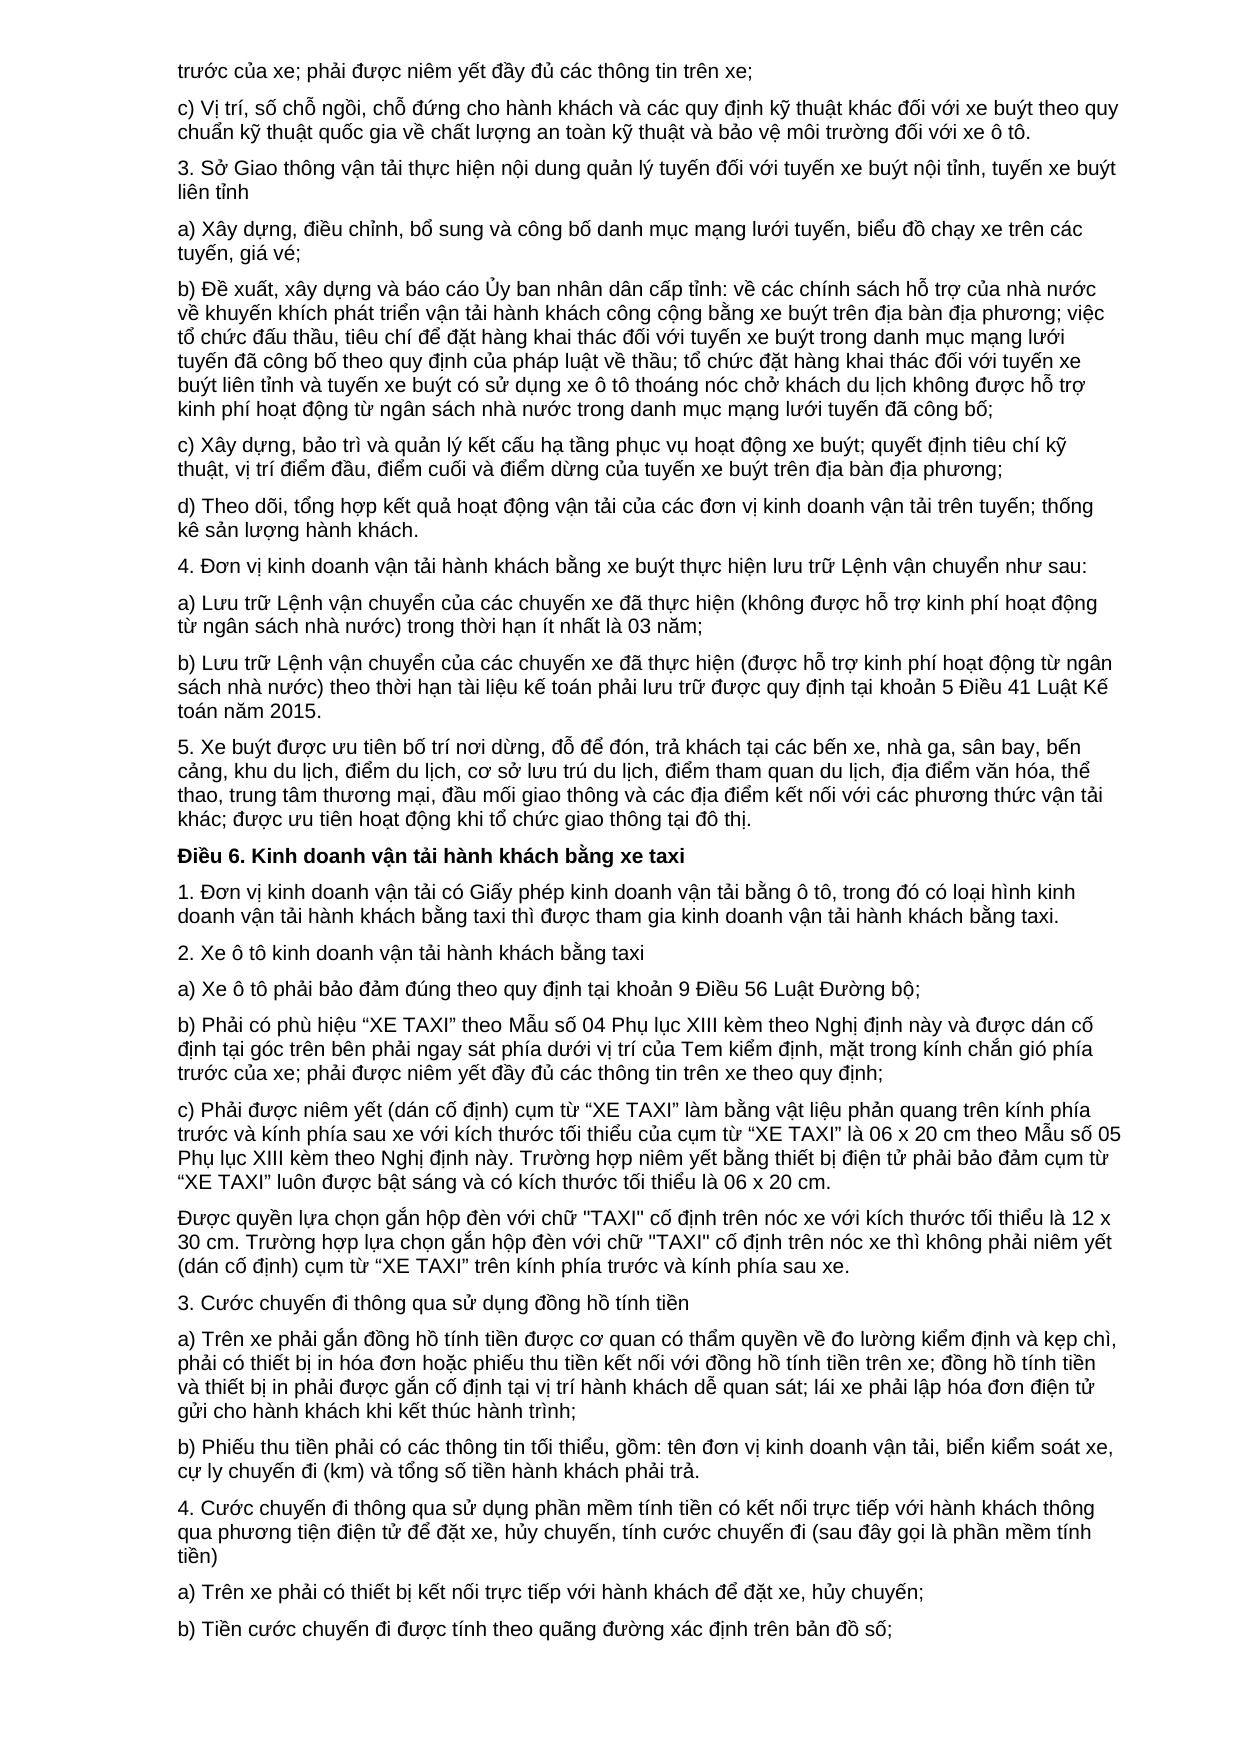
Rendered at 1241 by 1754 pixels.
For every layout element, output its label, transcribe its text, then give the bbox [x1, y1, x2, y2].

text c) Xây dựng, bảo trì và quản lý kết cấu hạ tầng phục vụ hoạt động xe buýt; quyết định tiêu chí kỹ thuật, vị trí điểm đầu, điểm cuối và điểm dừng của tuyến xe buýt trên địa bàn địa phương; [177, 433, 1122, 481]
text d) Theo dõi, tổng hợp kết quả hoạt động vận tải của các đơn vị kinh doanh vận tải trên tuyến; thống kê sản lượng hành khách. [177, 493, 1122, 541]
text a) Trên xe phải gắn đồng hồ tính tiền được cơ quan có thẩm quyền về đo lường kiểm định và kẹp chì, phải có thiết bị in hóa đơn hoặc phiếu thu tiền kết nối với đồng hồ tính tiền trên xe; đồng hồ tính tiền và thiết bị in phải được gắn cố định tại vị trí hành khách dễ quan sát; lái xe phải lập hóa đơn điện tử gửi cho hành khách khi kết thúc hành trình; [177, 1327, 1122, 1423]
text 3. Sở Giao thông vận tải thực hiện nội dung quản lý tuyến đối với tuyến xe buýt nội tỉnh, tuyến xe buýt liên tỉnh [177, 156, 1122, 204]
text c) Vị trí, số chỗ ngồi, chỗ đứng cho hành khách và các quy định kỹ thuật khác đối với xe buýt theo quy chuẩn kỹ thuật quốc gia về chất lượng an toàn kỹ thuật và bảo vệ môi trường đối với xe ô tô. [177, 96, 1122, 143]
text b) Tiền cước chuyến đi được tính theo quãng đường xác định trên bản đồ số; [177, 1616, 1122, 1640]
text 4. Đơn vị kinh doanh vận tải hành khách bằng xe buýt thực hiện lưu trữ Lệnh vận chuyển như sau: [177, 554, 1122, 578]
text Điều 6. Kinh doanh vận tải hành khách bằng xe taxi [177, 843, 1122, 867]
text 2. Xe ô tô kinh doanh vận tải hành khách bằng taxi [177, 940, 1122, 964]
text 1. Đơn vị kinh doanh vận tải có Giấy phép kinh doanh vận tải bằng ô tô, trong đó có loại hình kinh doanh vận tải hành khách bằng taxi thì được tham gia kinh doanh vận tải hành khách bằng taxi. [177, 880, 1122, 928]
text c) Phải được niêm yết (dán cố định) cụm từ “XE TAXI” làm bằng vật liệu phản quang trên kính phía trước và kính phía sau xe với kích thước tối thiểu của cụm từ “XE TAXI” là 06 x 20 cm theo Mẫu số 05 Phụ lục XIII kèm theo Nghị định này. Trường hợp niêm yết bằng thiết bị điện tử phải bảo đảm cụm từ “XE TAXI” luôn được bật sáng và có kích thước tối thiểu là 06 x 20 cm. [177, 1098, 1122, 1193]
text b) Phiếu thu tiền phải có các thông tin tối thiểu, gồm: tên đơn vị kinh doanh vận tải, biển kiểm soát xe, cự ly chuyến đi (km) và tổng số tiền hành khách phải trả. [177, 1435, 1122, 1483]
text b) Phải có phù hiệu “XE TAXI” theo Mẫu số 04 Phụ lục XIII kèm theo Nghị định này và được dán cố định tại góc trên bên phải ngay sát phía dưới vị trí của Tem kiểm định, mặt trong kính chắn gió phía trước của xe; phải được niêm yết đầy đủ các thông tin trên xe theo quy định; [177, 1013, 1122, 1085]
text 3. Cước chuyến đi thông qua sử dụng đồng hồ tính tiền [177, 1290, 1122, 1314]
text 5. Xe buýt được ưu tiên bố trí nơi dừng, đỗ để đón, trả khách tại các bến xe, nhà ga, sân bay, bến cảng, khu du lịch, điểm du lịch, cơ sở lưu trú du lịch, điểm tham quan du lịch, địa điểm văn hóa, thể thao, trung tâm thương mại, đầu mối giao thông và các địa điểm kết nối với các phương thức vận tải khác; được ưu tiên hoạt động khi tổ chức giao thông tại đô thị. [177, 735, 1122, 831]
text a) Xe ô tô phải bảo đảm đúng theo quy định tại khoản 9 Điều 56 Luật Đường bộ; [177, 977, 1122, 1001]
text 4. Cước chuyến đi thông qua sử dụng phần mềm tính tiền có kết nối trực tiếp với hành khách thông qua phương tiện điện tử để đặt xe, hủy chuyến, tính cước chuyến đi (sau đây gọi là phần mềm tính tiền) [177, 1496, 1122, 1567]
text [177, 59, 1122, 83]
text a) Trên xe phải có thiết bị kết nối trực tiếp với hành khách để đặt xe, hủy chuyến; [177, 1580, 1122, 1604]
text a) Xây dựng, điều chỉnh, bổ sung và công bố danh mục mạng lưới tuyến, biểu đồ chạy xe trên các tuyến, giá vé; [177, 216, 1122, 264]
text Được quyền lựa chọn gắn hộp đèn với chữ "TAXI" cố định trên nóc xe với kích thước tối thiểu là 12 x 30 cm. Trường hợp lựa chọn gắn hộp đèn với chữ "TAXI" cố định trên nóc xe thì không phải niêm yết (dán cố định) cụm từ “XE TAXI” trên kính phía trước và kính phía sau xe. [177, 1206, 1122, 1278]
text a) Lưu trữ Lệnh vận chuyển của các chuyến xe đã thực hiện (không được hỗ trợ kinh phí hoạt động từ ngân sách nhà nước) trong thời hạn ít nhất là 03 năm; [177, 590, 1122, 638]
text b) Đề xuất, xây dựng và báo cáo Ủy ban nhân dân cấp tỉnh: về các chính sách hỗ trợ của nhà nước về khuyến khích phát triển vận tải hành khách công cộng bằng xe buýt trên địa bàn địa phương; việc tổ chức đấu thầu, tiêu chí để đặt hàng khai thác đối với tuyến xe buýt trong danh mục mạng lưới tuyến đã công bố theo quy định của pháp luật về thầu; tổ chức đặt hàng khai thác đối với tuyến xe buýt liên tỉnh và tuyến xe buýt có sử dụng xe ô tô thoáng nóc chở khách du lịch không được hỗ trợ kinh phí hoạt động từ ngân sách nhà nước trong danh mục mạng lưới tuyến đã công bố; [177, 277, 1122, 421]
text b) Lưu trữ Lệnh vận chuyển của các chuyến xe đã thực hiện (được hỗ trợ kinh phí hoạt động từ ngân sách nhà nước) theo thời hạn tài liệu kế toán phải lưu trữ được quy định tại khoản 5 Điều 41 Luật Kế toán năm 2015. [177, 651, 1122, 723]
